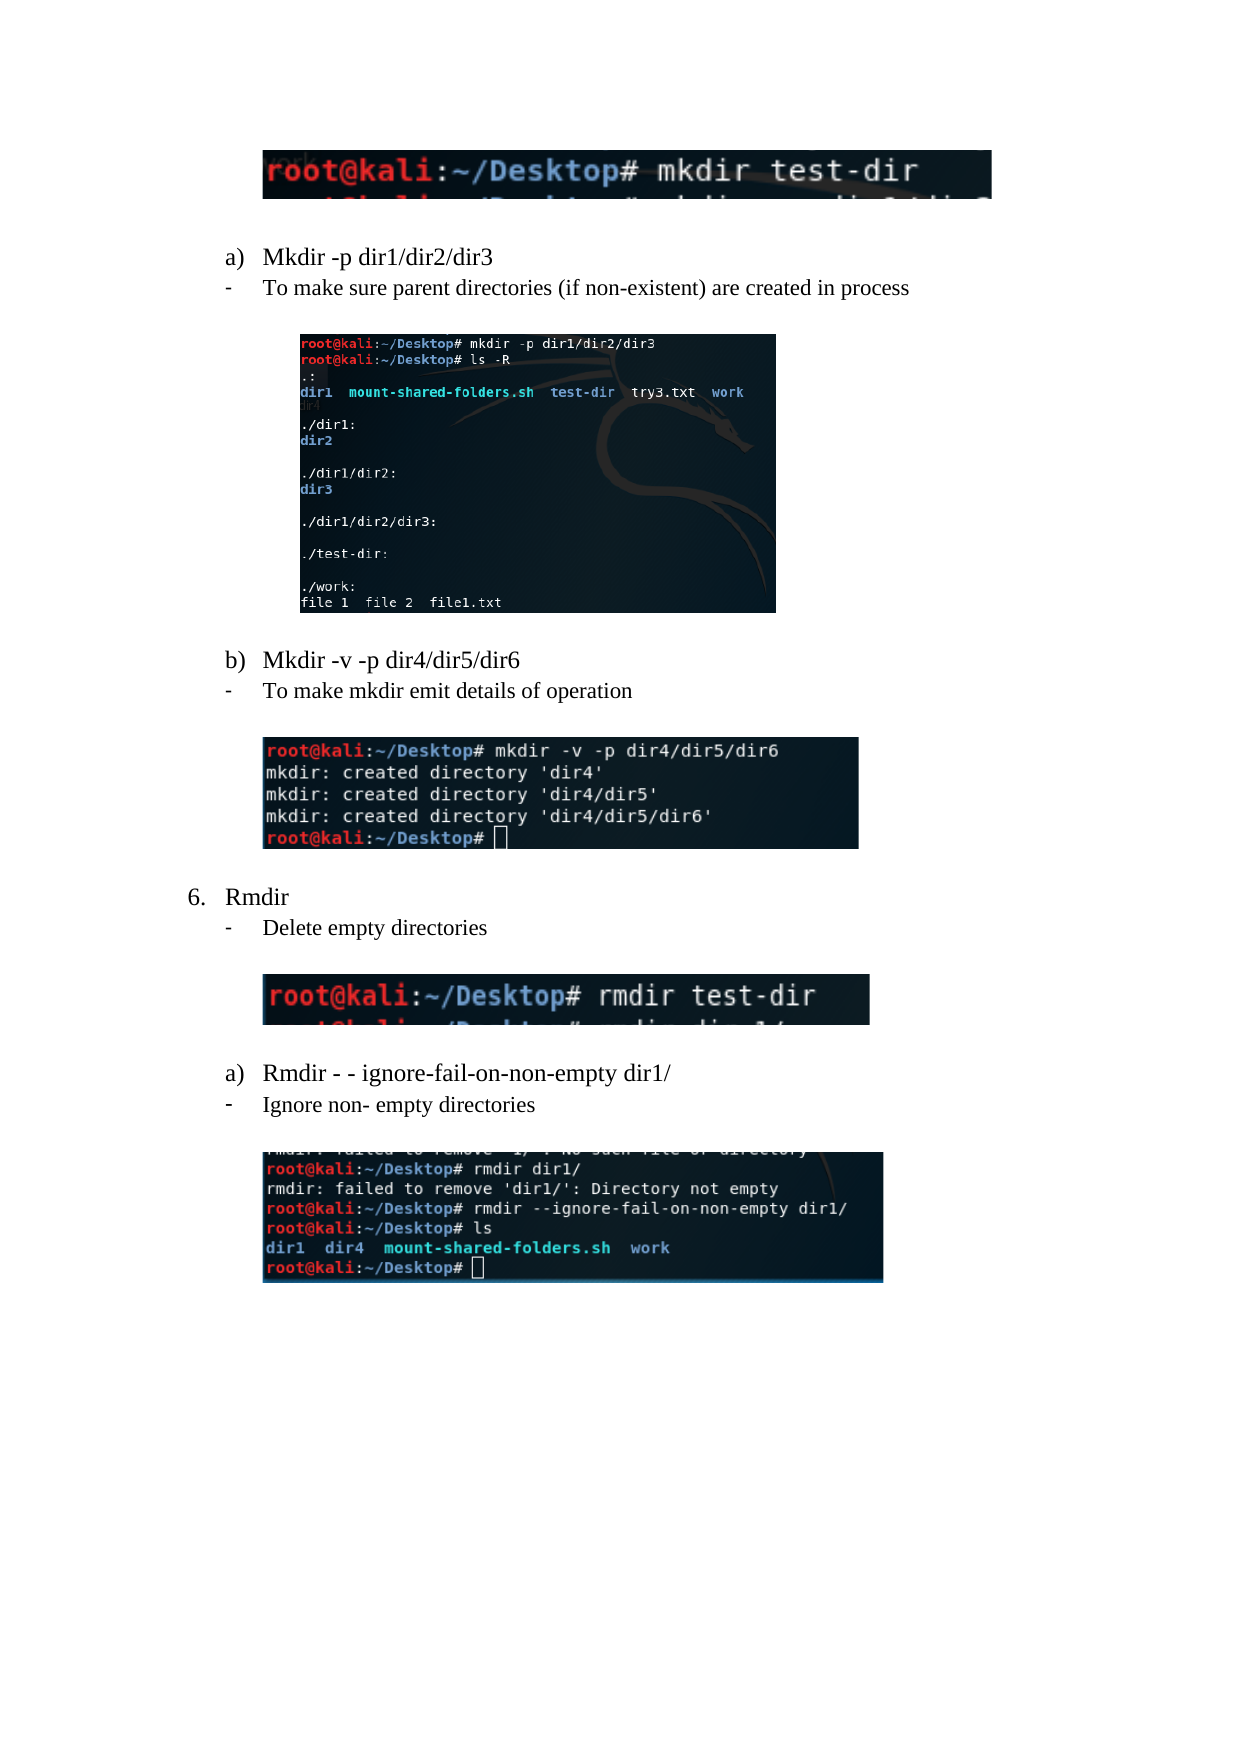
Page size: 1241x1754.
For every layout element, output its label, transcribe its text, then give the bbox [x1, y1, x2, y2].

list Rmdir - - ignore-fail-on-non-empty dir1/ [225, 1058, 1090, 1086]
list Rmdir [187, 882, 1090, 911]
picture [300, 334, 776, 613]
picture [262, 974, 870, 1025]
list Delete empty directories [225, 913, 1090, 941]
list To make mkdir emit details of operation [225, 677, 1090, 705]
list Ignore non- empty directories [225, 1089, 1090, 1119]
picture [262, 1152, 884, 1283]
picture [262, 737, 859, 849]
list Mkdir -p dir1/dir2/dir3 [225, 242, 1090, 271]
list Mkdir -v -p dir4/dir5/dir6 [225, 646, 1090, 674]
list To make sure parent directories (if non-existent) are created in process [225, 273, 1090, 301]
picture [262, 150, 992, 199]
